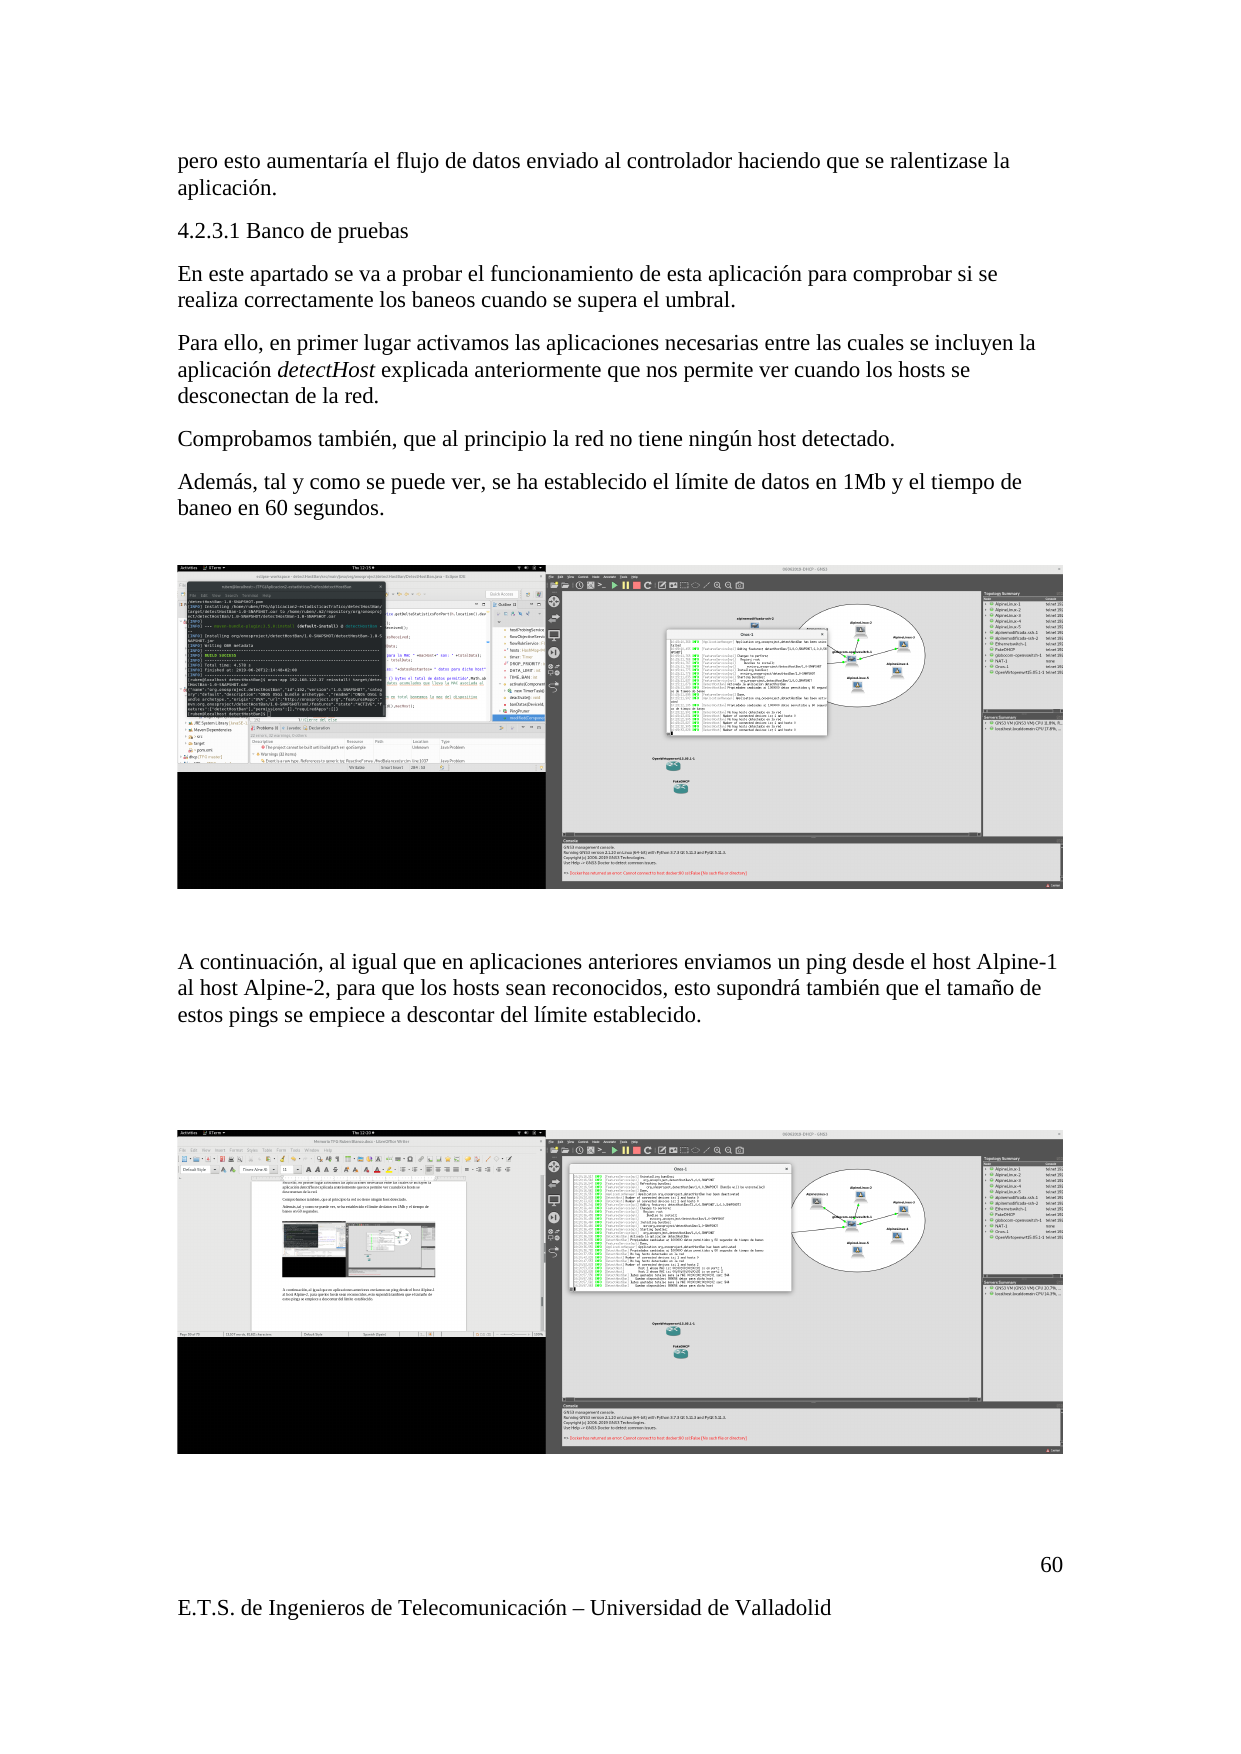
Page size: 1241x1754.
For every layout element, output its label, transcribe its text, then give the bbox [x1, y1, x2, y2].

picture [177, 565, 1063, 889]
text En este apartado se va a probar el funcionamiento de esta aplicación para comprobar si se realiza correctamente los baneos cuando se supera el umbral. [177, 260, 1063, 313]
text Además, tal y como se puede ver, se ha establecido el límite de datos en 1Mb y el tiempo de baneo en 60 segundos. [177, 468, 1063, 521]
text Comprobamos también, que al principio la red no tiene ningún host detectado. [177, 425, 1063, 451]
text A continuación, al igual que en aplicaciones anteriores enviamos un ping desde el host Alpine-1 al host Alpine-2, para que los hosts sean reconocidos, esto supondrá también que el tamaño de estos pings se empiece a descontar del límite establecido. [177, 948, 1063, 1027]
text Para ello, en primer lugar activamos las aplicaciones necesarias entre las cuales se incluyen la aplicación detectHost explicada anteriormente que nos permite ver cuando los hosts se desconectan de la red. [177, 329, 1063, 408]
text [177, 148, 1063, 200]
text 4.2.3.1 Banco de pruebas [177, 217, 1063, 243]
picture [177, 1130, 1063, 1454]
